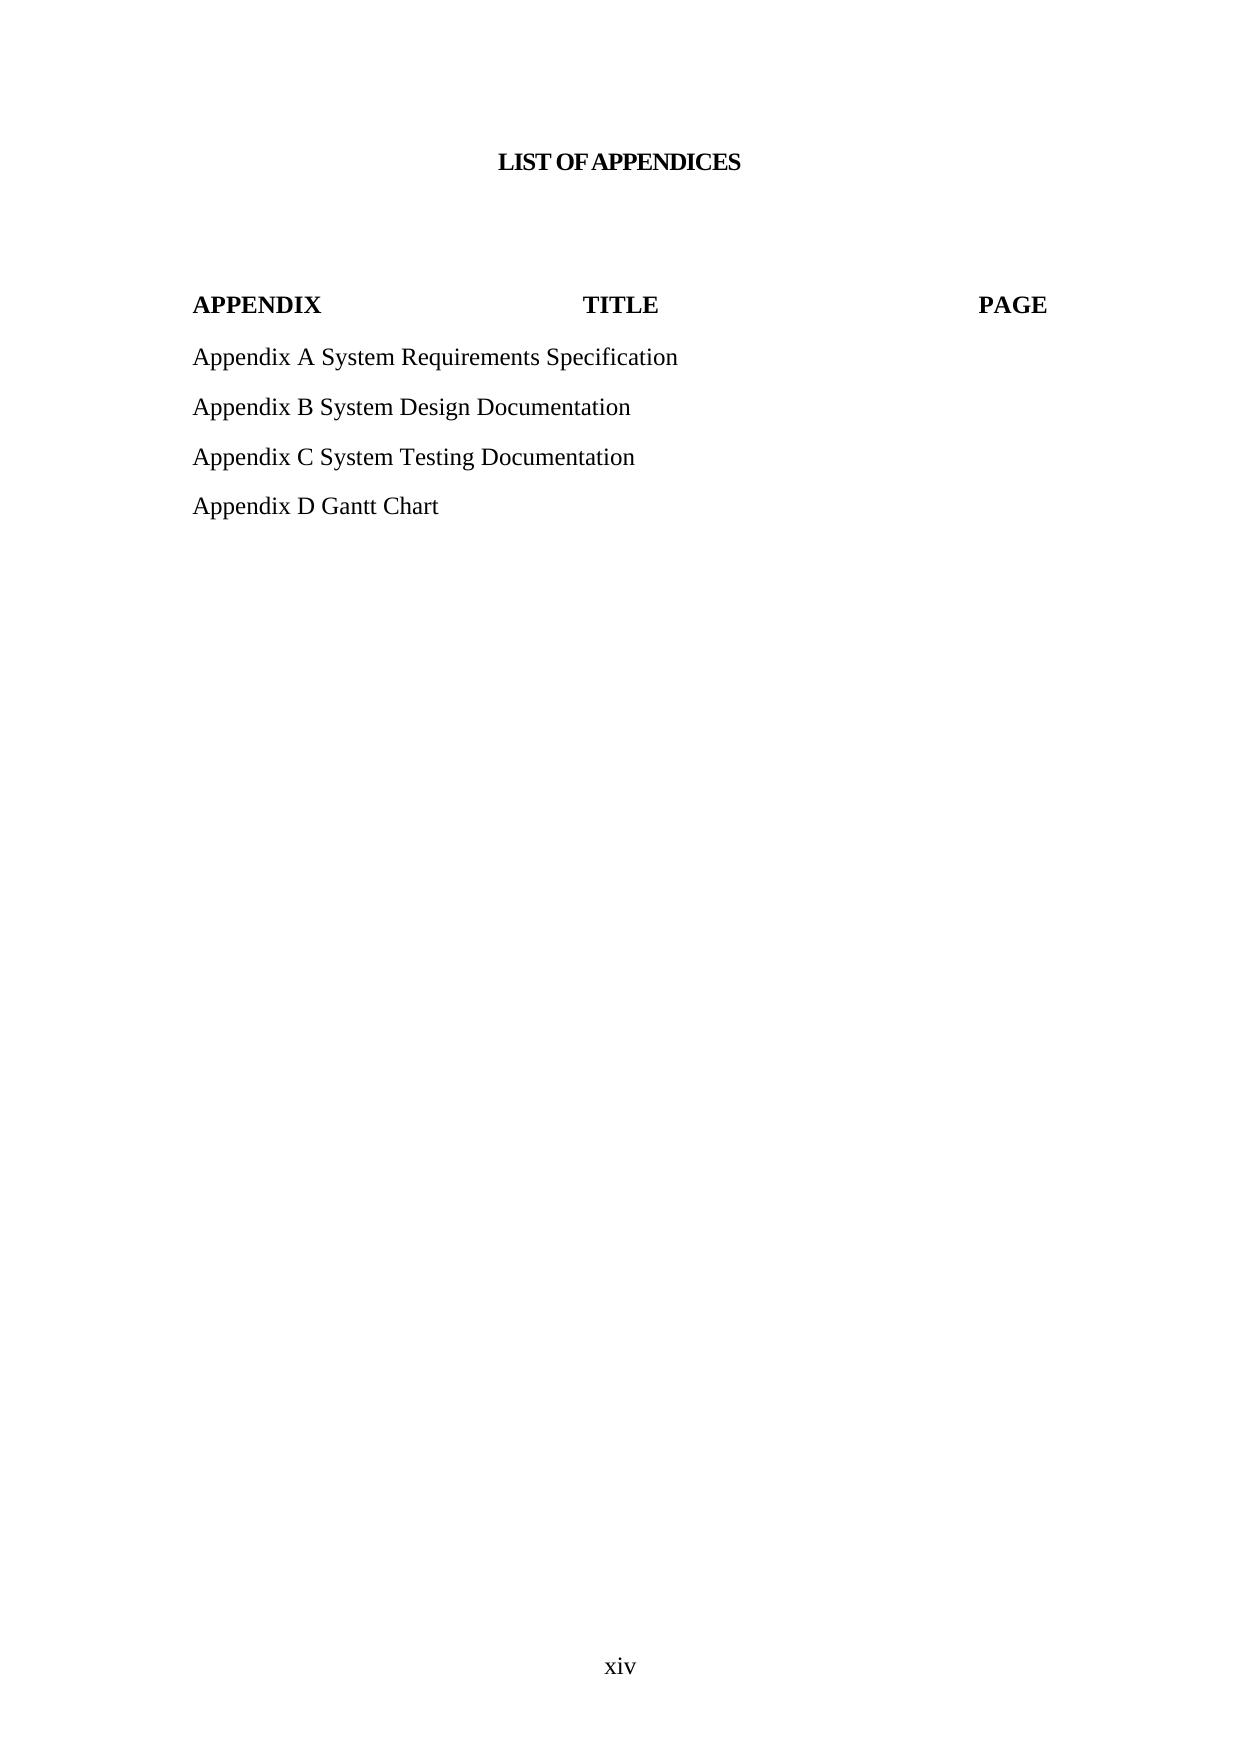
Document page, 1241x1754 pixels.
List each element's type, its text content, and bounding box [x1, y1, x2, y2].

text Appendix A System Requirements Specification 47 [192, 342, 929, 371]
table_header APPENDIX [193, 290, 355, 342]
text Appendix B System Design Documentation 120 [192, 392, 929, 421]
text Appendix C System Testing Documentation 171 [192, 442, 929, 470]
text Appendix D Gantt Chart 200 [192, 491, 929, 520]
table_header PAGE [887, 290, 1048, 342]
table_header TITLE [355, 290, 887, 342]
title LIST OF APPENDICES [192, 147, 1048, 176]
